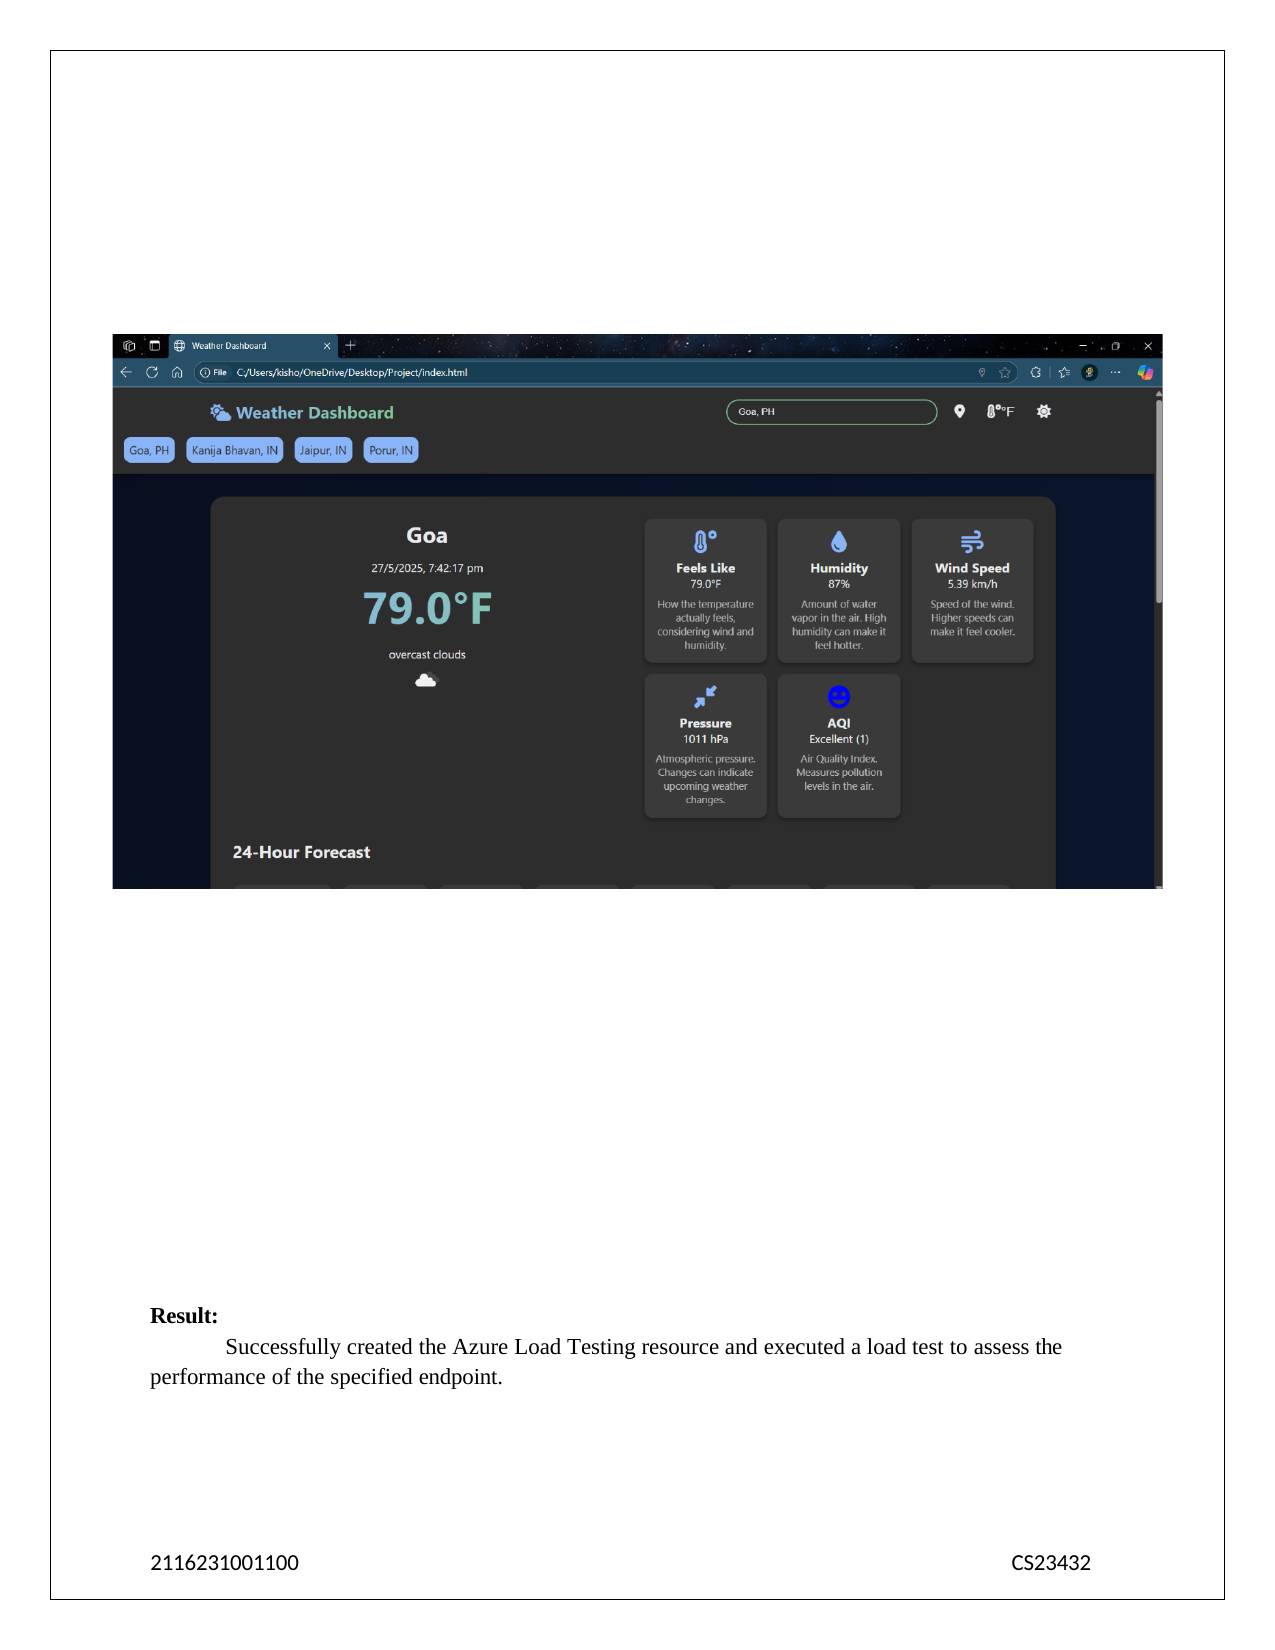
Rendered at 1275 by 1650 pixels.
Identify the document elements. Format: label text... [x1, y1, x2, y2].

text Result: [150, 1303, 1162, 1329]
text performance of the specified endpoint. [150, 1363, 1162, 1389]
text Successfully created the Azure Load Testing resource and executed a load test to assess the [225, 1333, 1162, 1359]
picture [112, 334, 1163, 889]
